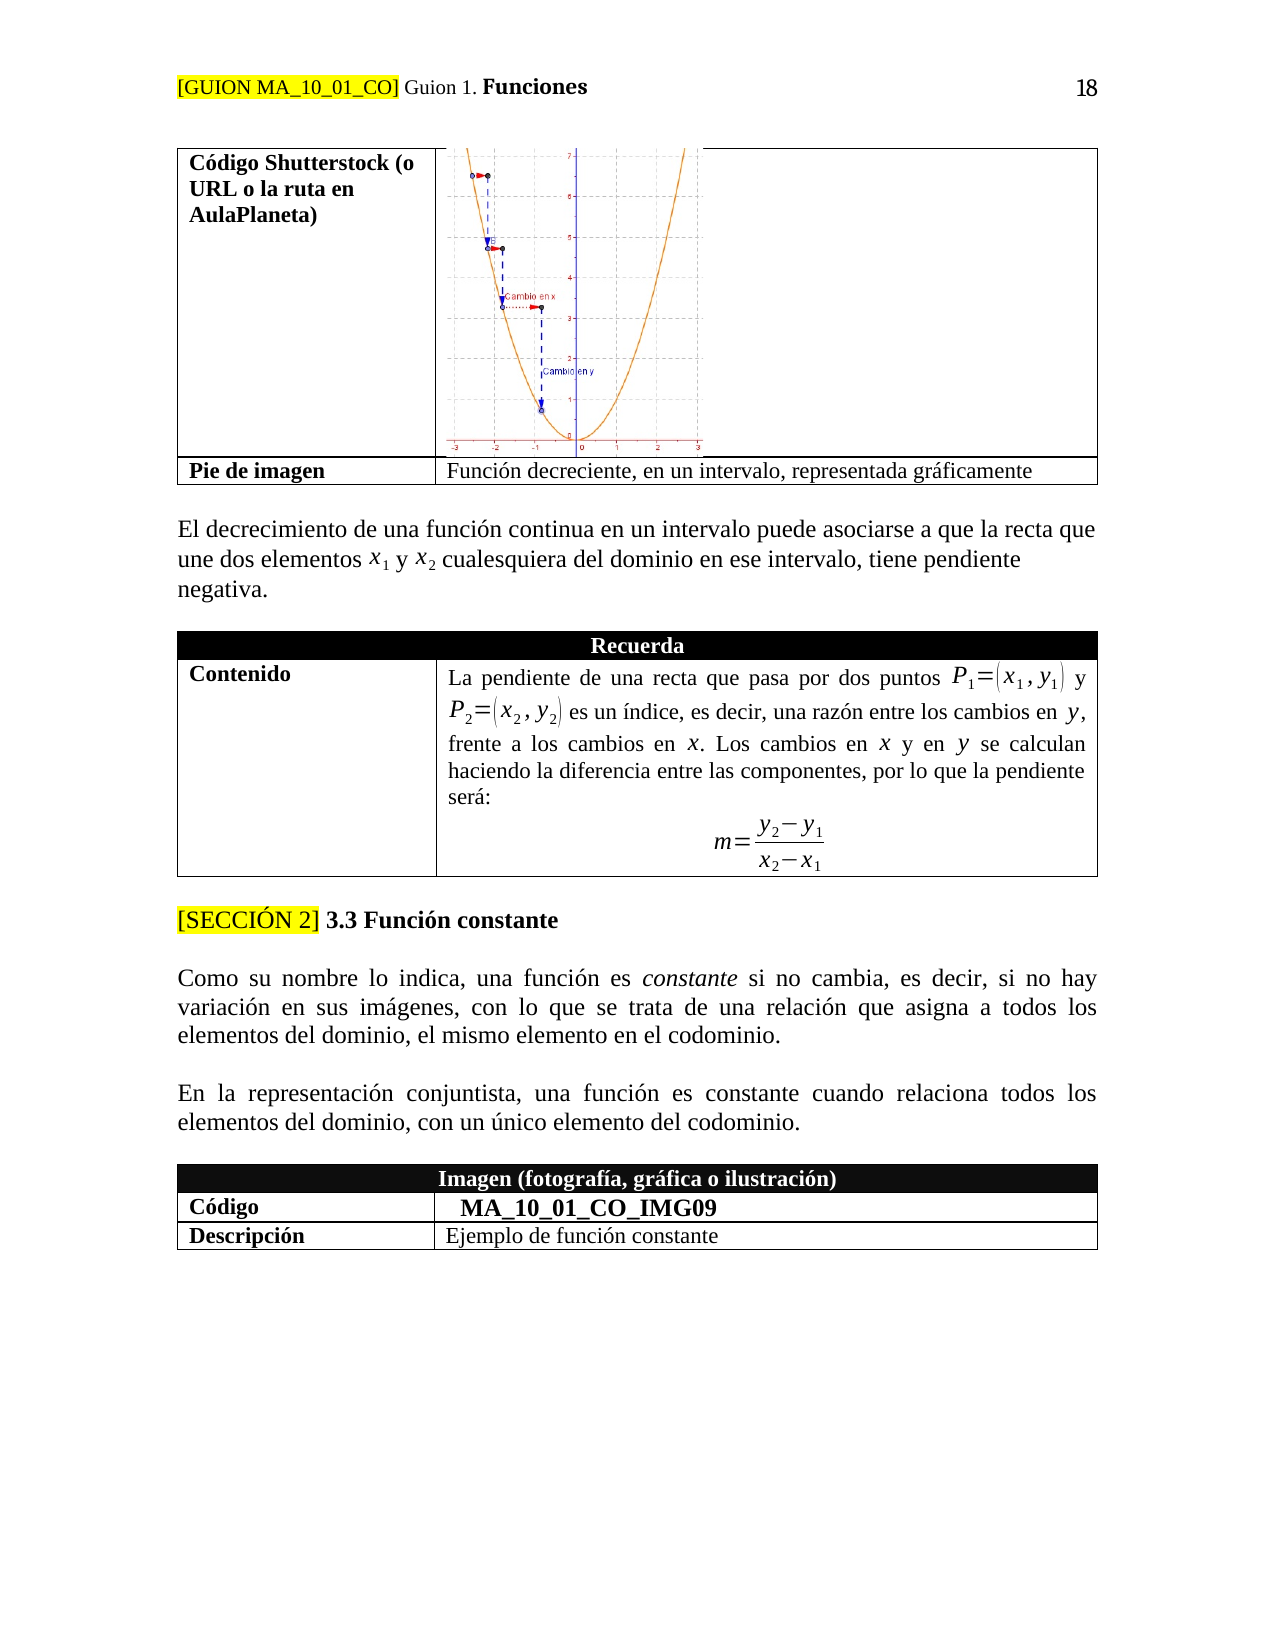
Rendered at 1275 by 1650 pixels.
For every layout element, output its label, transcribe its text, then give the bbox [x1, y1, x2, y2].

table_cell [704, 149, 1097, 456]
table_cell Función decreciente, en un intervalo, representada gráficamente [436, 458, 1097, 484]
text El decrecimiento de una función continua en un intervalo puede asociarse a que la recta que une dos elementos y cualesquiera del dominio en ese intervalo, tiene pendiente negativa. [177, 514, 1098, 602]
text [SECCIÓN 2] 3.3 Función constante [319, 906, 1098, 934]
table_cell Contenido [178, 660, 436, 876]
table_cell MA_10_01_CO_IMG09 [435, 1193, 1097, 1221]
table_header Recuerda [178, 632, 1097, 659]
table_cell La pendiente de una recta que pasa por dos puntos y es un índice, es decir, una razón entre los cambios en , frente a los cambios en . Los cambios en y en se calculan haciendo la diferencia entre las componentes, por lo que la pendiente será: [437, 660, 1097, 876]
table_cell [436, 149, 446, 456]
table_cell Código [178, 1193, 434, 1221]
table_cell Ejemplo de función constante [435, 1223, 1097, 1249]
table_header Imagen (fotografía, gráfica o ilustración) [178, 1165, 1097, 1192]
table_cell Código Shutterstock (o URL o la ruta en AulaPlaneta) [178, 149, 435, 456]
table_cell Descripción [178, 1223, 434, 1249]
text Como su nombre lo indica, una función es constante si no cambia, es decir, si no hay variación en sus imágenes, con lo que se trata de una relación que asigna a todos los elementos del dominio, el mismo elemento en el codominio. [177, 963, 1098, 1049]
picture [446, 148, 704, 457]
table_cell Pie de imagen [178, 458, 435, 484]
text En la representación conjuntista, una función es constante cuando relaciona todos los elementos del dominio, con un único elemento del codominio. [177, 1078, 1098, 1136]
